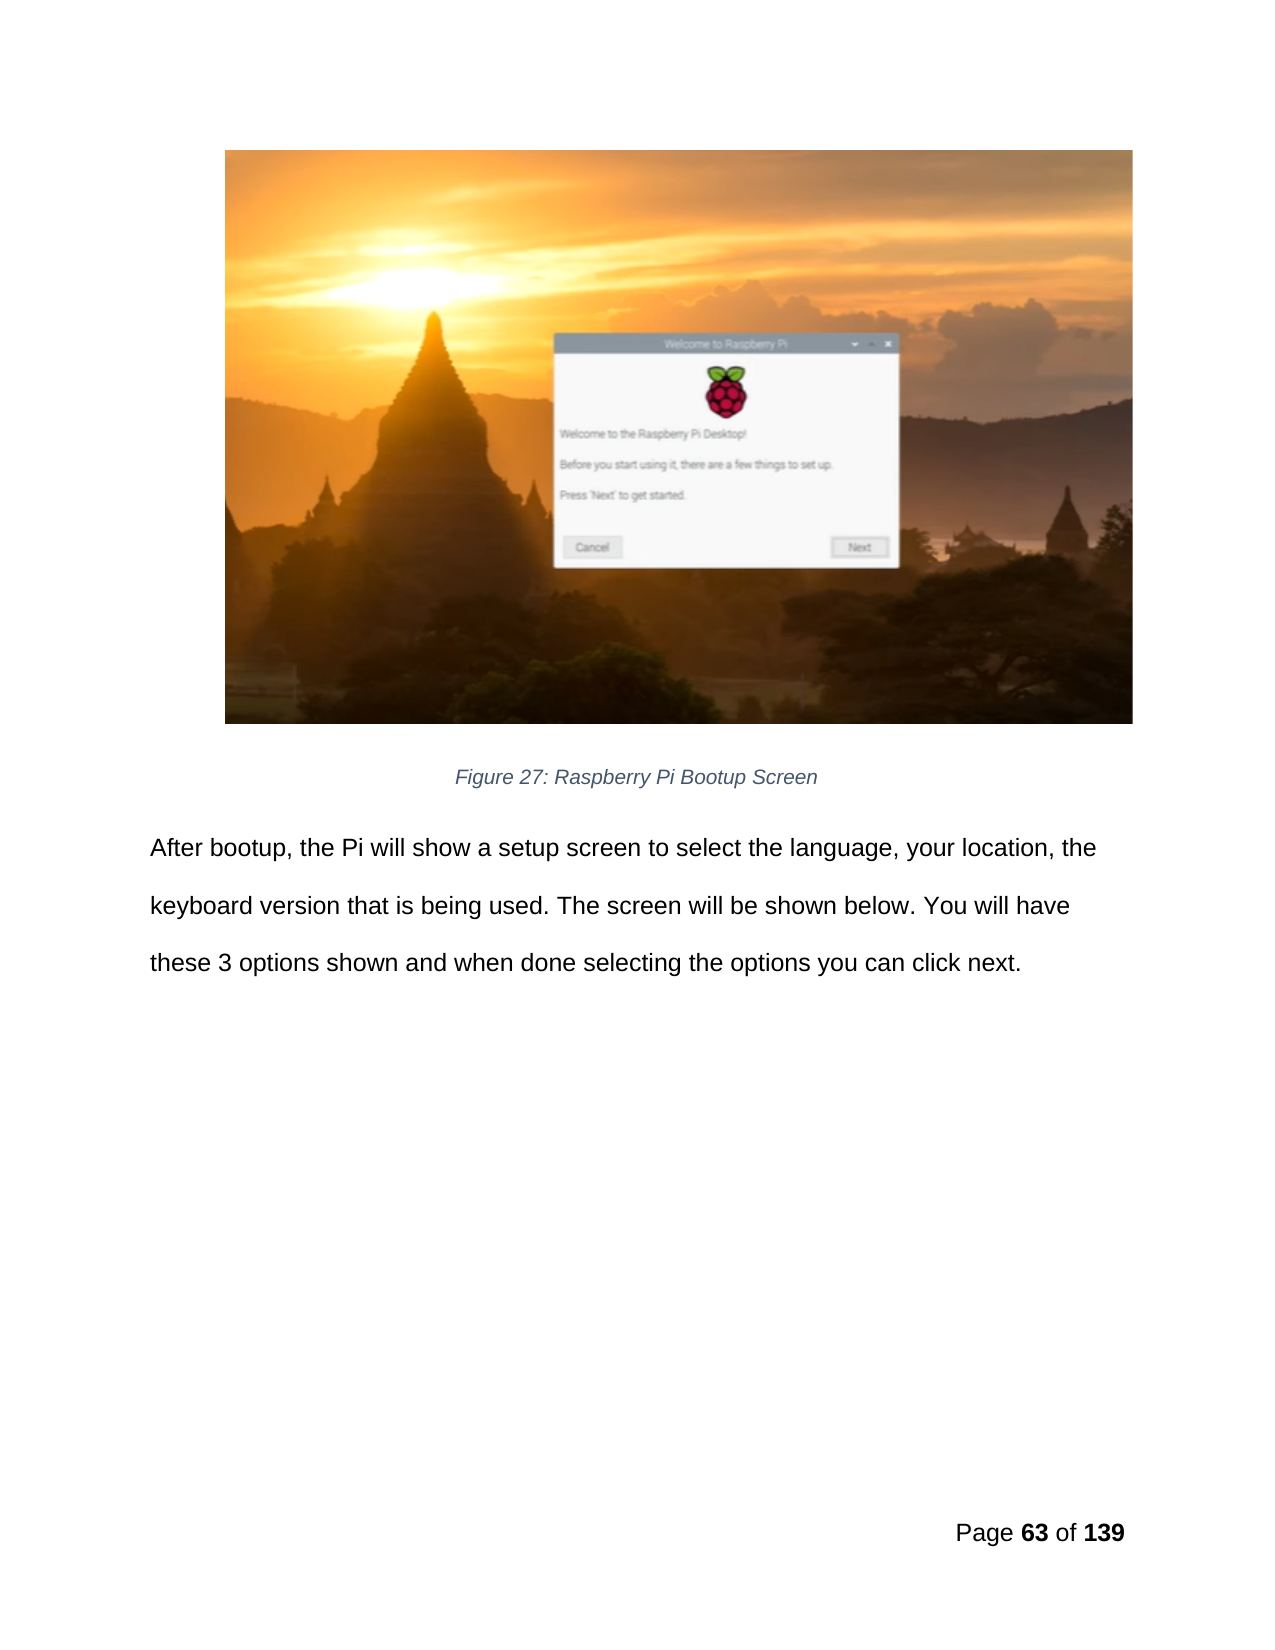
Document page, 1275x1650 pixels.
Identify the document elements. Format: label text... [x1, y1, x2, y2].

text After bootup, the Pi will show a setup screen to select the language, your location, the keyboard version that is being used. The screen will be shown below. You will have these 3 options shown and when done selecting the options you can click next. [150, 833, 1125, 977]
text Figure 27: Raspberry Pi Bootup Screen [150, 765, 1125, 789]
picture [225, 150, 1133, 724]
